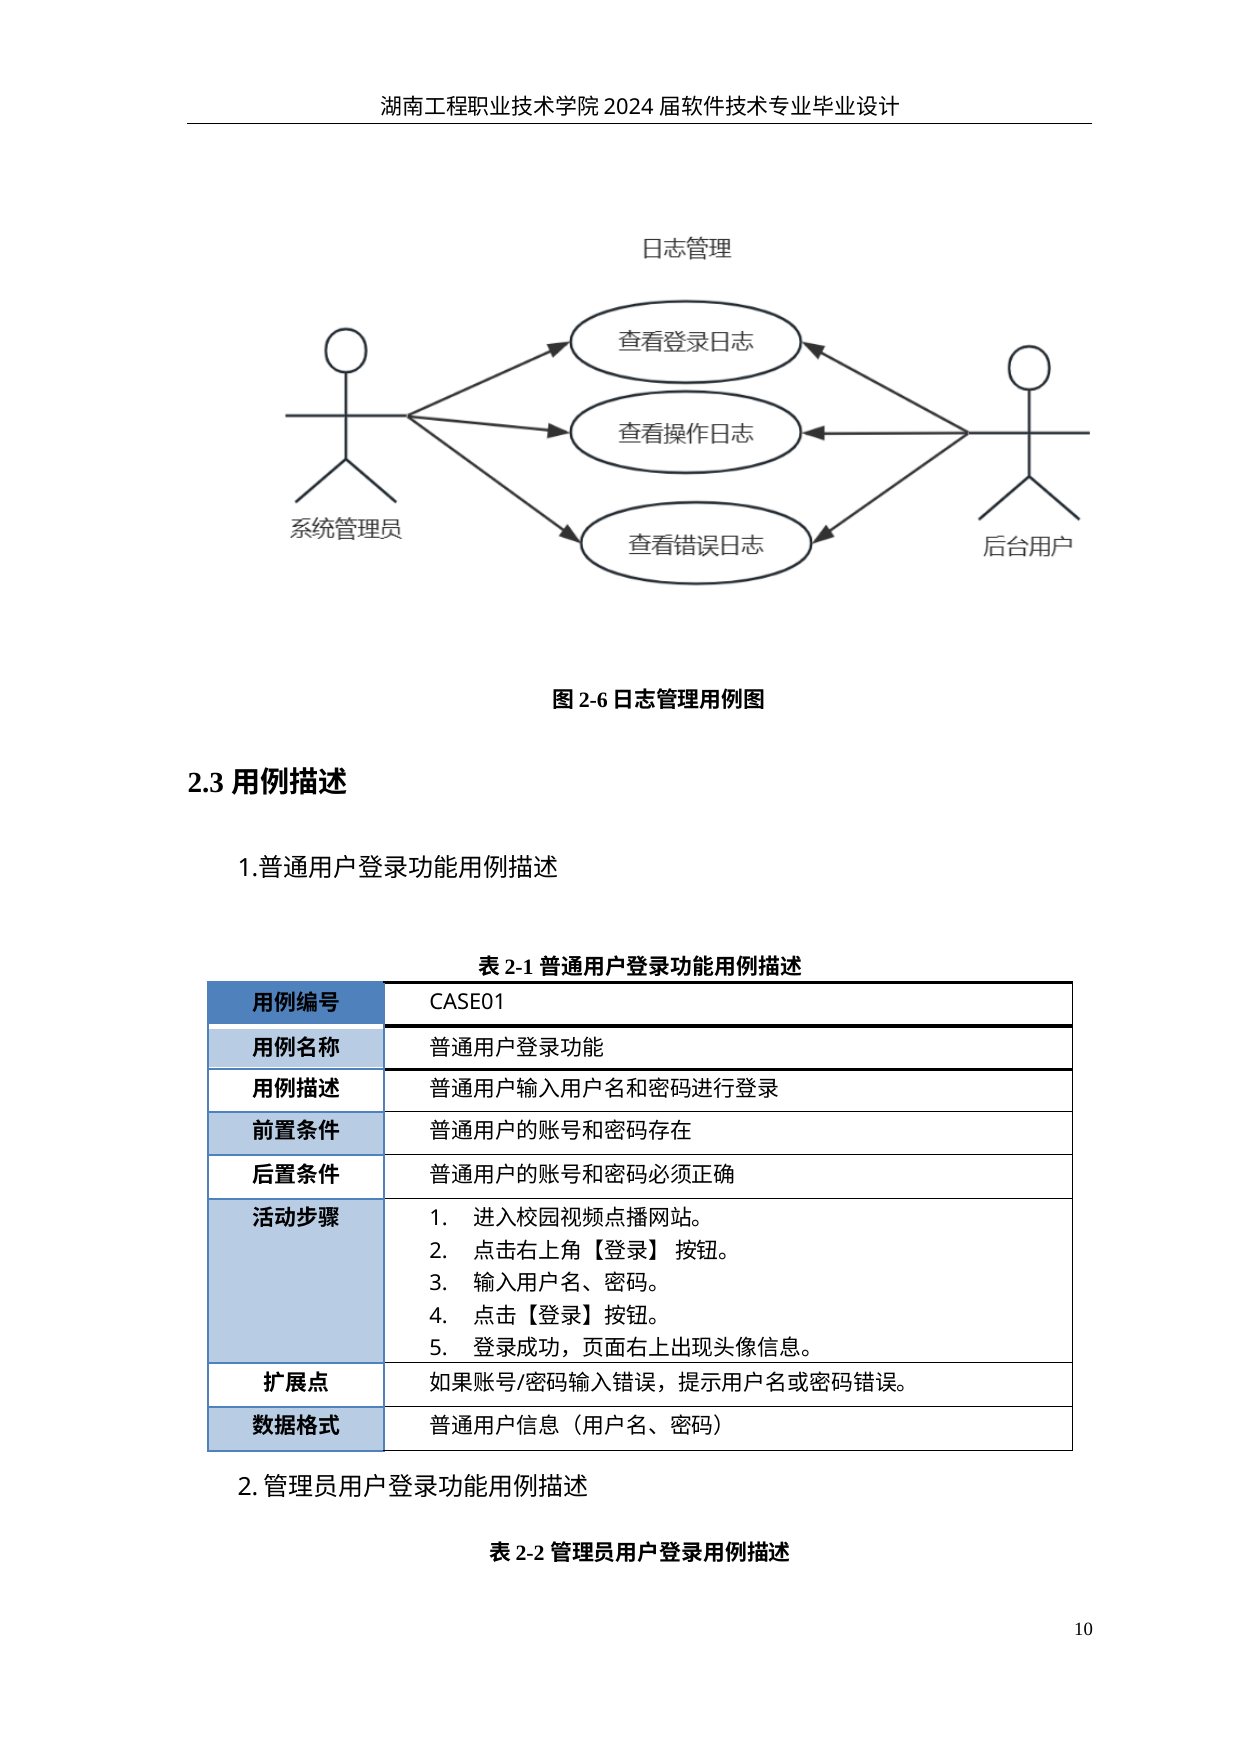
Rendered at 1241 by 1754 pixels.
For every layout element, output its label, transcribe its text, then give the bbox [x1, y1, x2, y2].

table_cell 后置条件 [209, 1156, 383, 1198]
table_cell 进入校园视频点播网站。 点击右上角【登录】 按钮。 输入用户名、密码。 点击【登录】按钮。 登录成功，页面右上出现头像信息。 [385, 1199, 1072, 1362]
table_cell 扩展点 [209, 1364, 383, 1406]
table_cell 如果账号/密码输入错误，提示用户名或密码错误。 [385, 1363, 1072, 1406]
table_cell 普通用户输入用户名和密码进行登录 [385, 1071, 1072, 1111]
picture [224, 162, 1130, 670]
subtitle 2.3 用例描述 [187, 747, 1092, 812]
table_cell 普通用户登录功能 [385, 1028, 1072, 1067]
text 图2-6日志管理用例图 [187, 682, 1092, 714]
table_header 用例编号 [209, 983, 383, 1024]
table_cell 前置条件 [209, 1113, 383, 1154]
text 1.普通用户登录功能用例描述 [187, 833, 1092, 898]
table_cell 普通用户的账号和密码必须正确 [385, 1155, 1072, 1198]
table_cell 数据格式 [209, 1408, 383, 1450]
table_cell 普通用户的账号和密码存在 [385, 1112, 1072, 1154]
table_cell 用例名称 [209, 1029, 383, 1067]
text 表2-1 普通用户登录功能用例描述 [187, 949, 1092, 981]
text 表2-2 管理员用户登录用例描述 [187, 1535, 1092, 1567]
table_cell 普通用户信息（用户名、密码） [385, 1407, 1072, 1450]
table_cell 用例描述 [209, 1070, 383, 1111]
text 2. 管理员用户登录功能用例描述 [187, 1452, 1092, 1517]
table_header CASE01 [385, 984, 1072, 1024]
table_cell 活动步骤 [209, 1200, 383, 1362]
